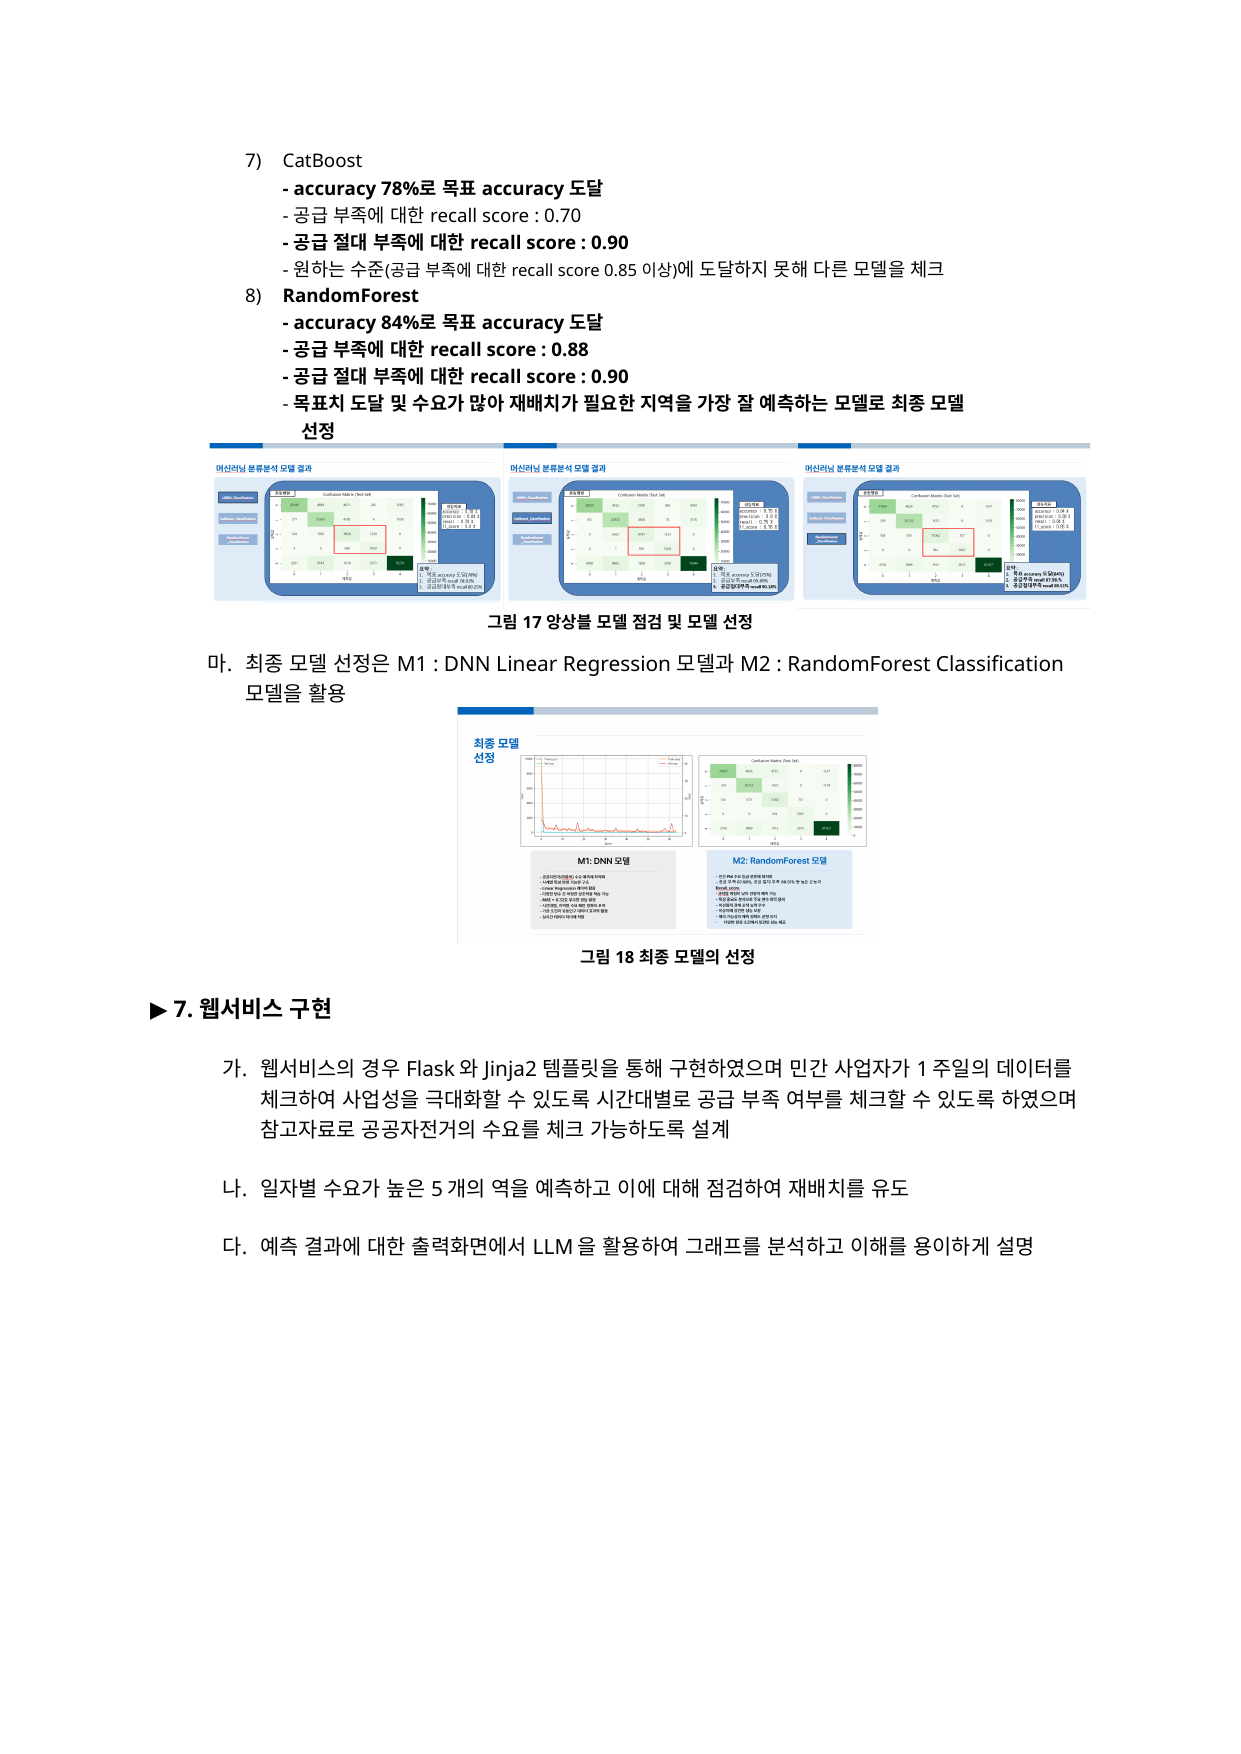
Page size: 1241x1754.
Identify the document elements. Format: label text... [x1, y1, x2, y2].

text ▶ 7. 웹서비스 구현 [150, 991, 1090, 1024]
list - 공급 부족에 대한 recall score : 0.88 [282, 335, 1090, 362]
list - 공급 절대 부족에 대한 recall score : 0.90 [282, 228, 1090, 255]
list RandomForest [245, 282, 1090, 307]
picture [209, 443, 1091, 609]
list 웹서비스의 경우 Flask와 Jinja2 템플릿을 통해 구현하였으며 민간 사업자가 1주일의 데이터를 체크하여 사업성을 극대화할 수 있도록 시간대별로 공급 부족 여부를 체크할 수 있도록 하였으며 참고자료로 공공자전거의 수요를 체크 가능하도록 설계 [222, 1053, 1090, 1143]
list 예측 결과에 대한 출력화면에서 LLM을 활용하여 그래프를 분석하고 이해를 용이하게 설명 [222, 1231, 1090, 1261]
picture [457, 707, 878, 944]
list 최종 모델 선정은 M1 : DNN Linear Regression 모델과 M2 : RandomForest Classification 모델을 활용 [207, 647, 1090, 708]
list 일자별 수요가 높은 5개의 역을 예측하고 이에 대해 점검하여 재배치를 유도 [222, 1172, 1090, 1202]
list - accuracy 84%로 목표 accuracy 도달 [282, 307, 1090, 335]
list 그림 18 최종 모델의 선정 [245, 944, 1090, 968]
list CatBoost [245, 148, 1090, 173]
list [282, 255, 1090, 282]
list - 공급 부족에 대한 recall score : 0.70 [282, 200, 1090, 228]
text 그림 17 앙상블 모델 점검 및 모델 선정 [150, 609, 1090, 633]
list - accuracy 78%로 목표 accuracy 도달 [282, 173, 1090, 200]
list 선정 [282, 416, 1090, 443]
list - 공급 절대 부족에 대한 recall score : 0.90 [282, 362, 1090, 389]
list - 목표치 도달 및 수요가 많아 재배치가 필요한 지역을 가장 잘 예측하는 모델로 최종 모델 [282, 389, 1090, 416]
